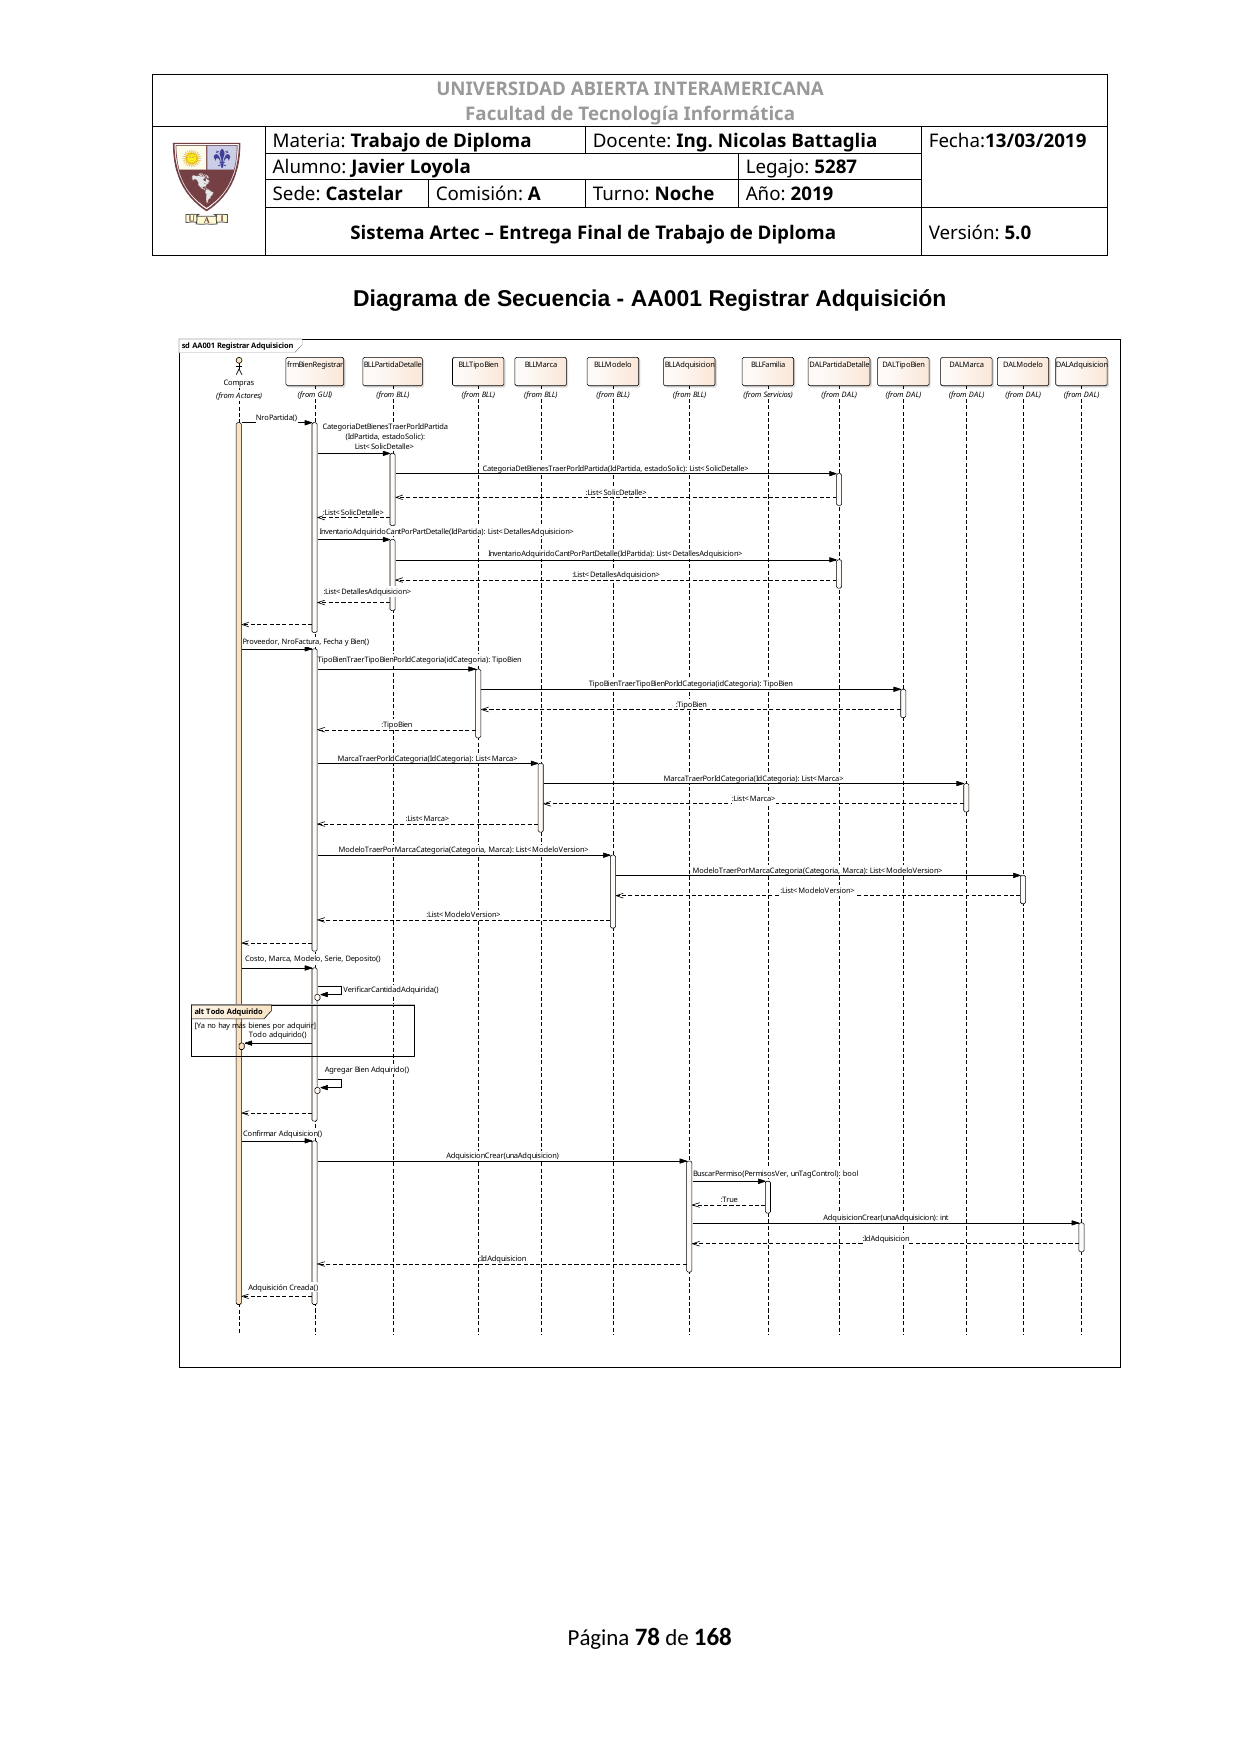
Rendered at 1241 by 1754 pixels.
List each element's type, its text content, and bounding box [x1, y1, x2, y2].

text Diagrama de Secuencia - AA001 Registrar Adquisición [177, 284, 1122, 311]
picture [157, 136, 257, 228]
